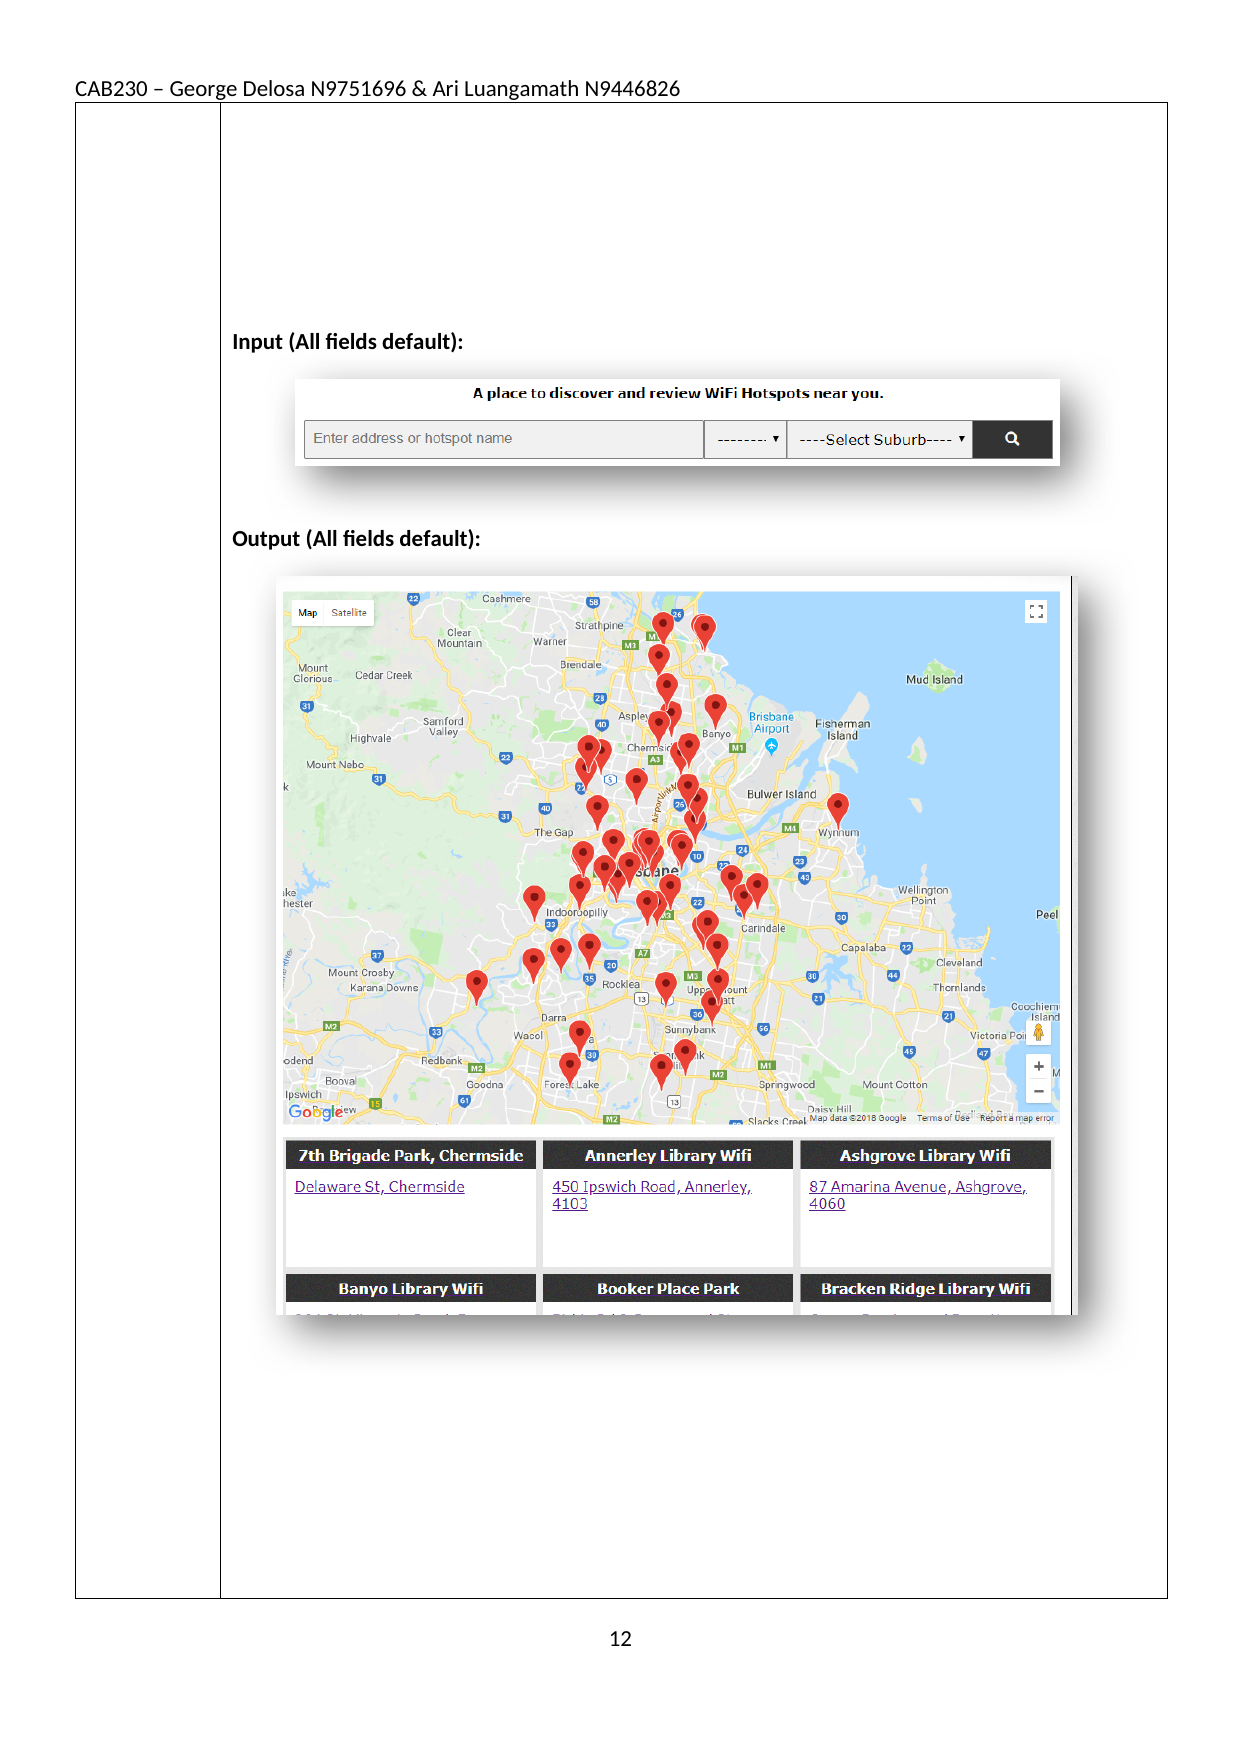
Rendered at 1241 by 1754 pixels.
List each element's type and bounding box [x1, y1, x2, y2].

picture [295, 379, 1060, 466]
table_cell [76, 103, 220, 1598]
picture [276, 576, 1078, 1315]
table_cell [221, 103, 1167, 1598]
